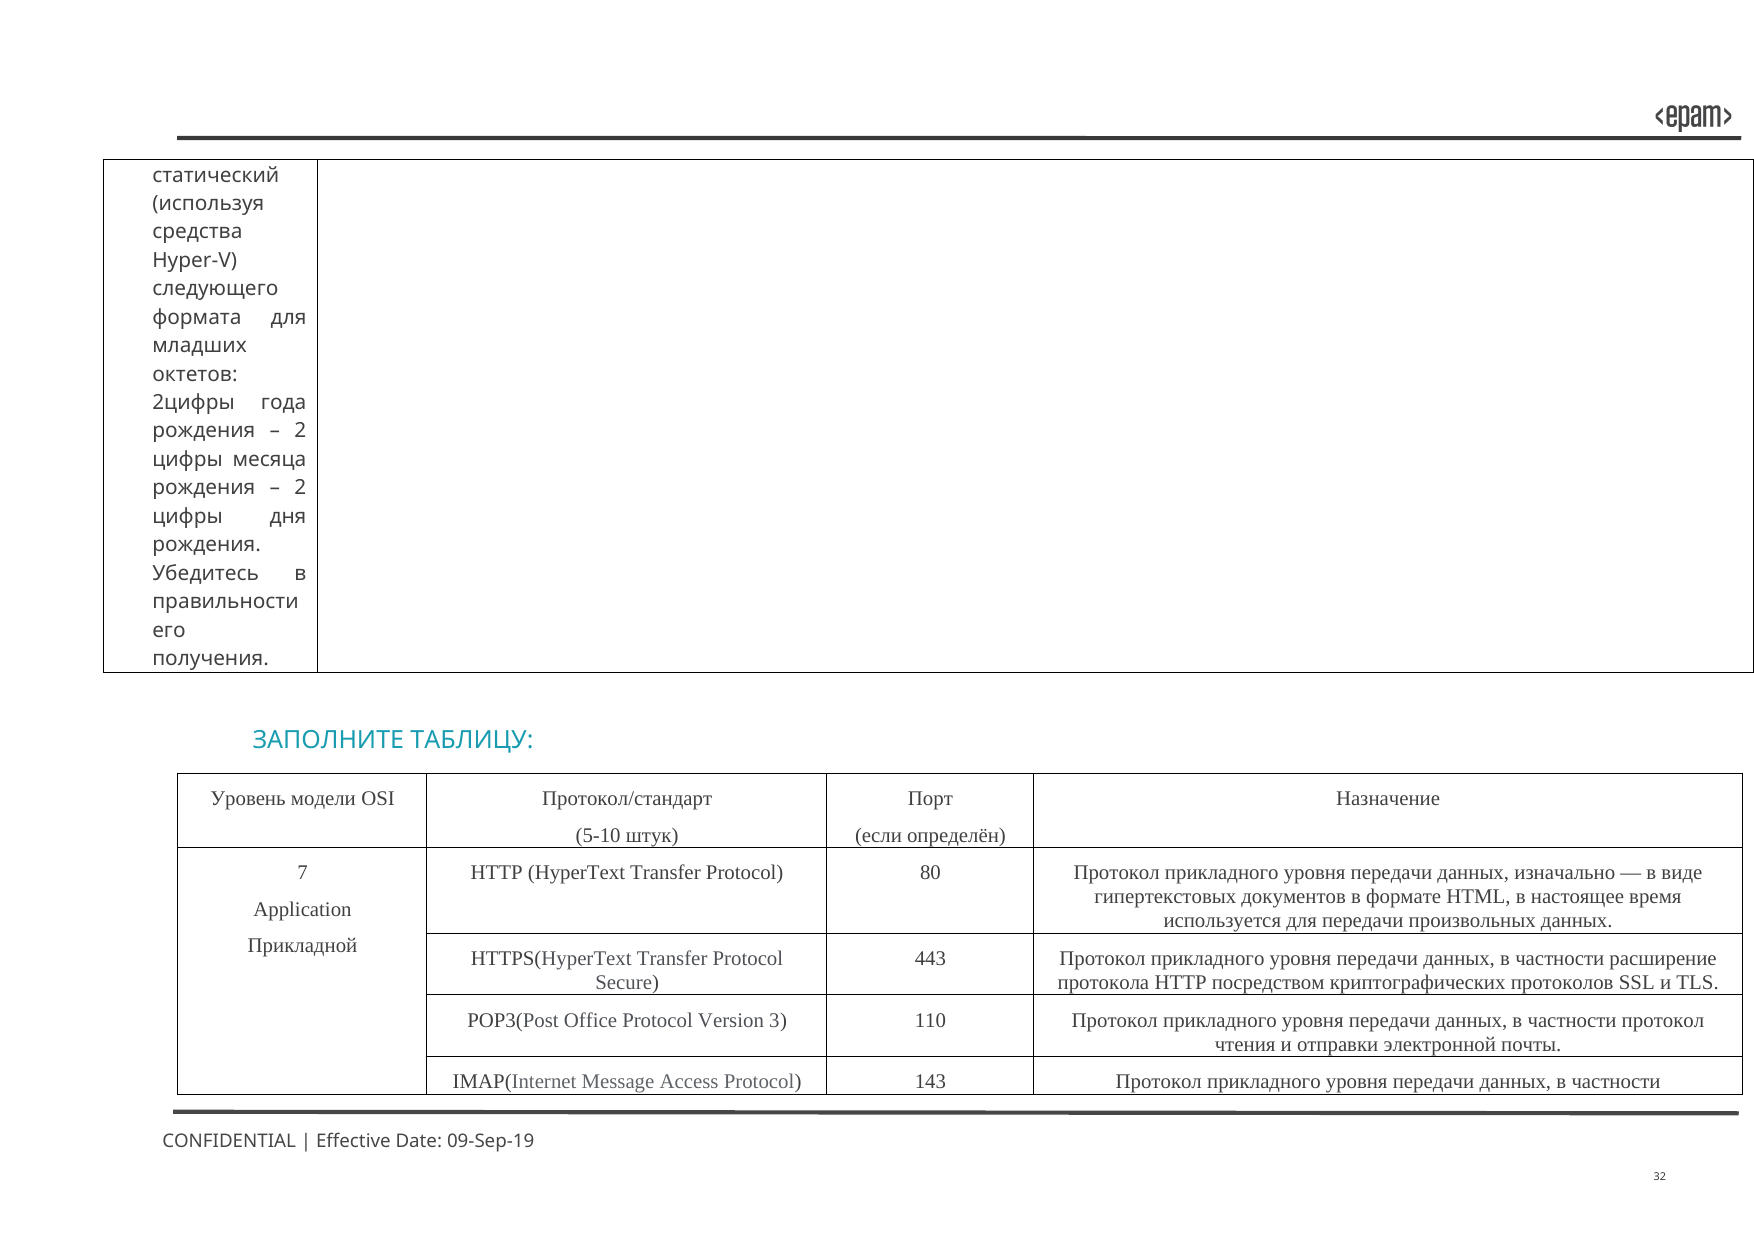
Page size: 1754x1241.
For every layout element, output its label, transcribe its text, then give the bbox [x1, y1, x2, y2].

table_cell POP3(Post Office Protocol Version 3) [427, 995, 826, 1056]
table_cell Протокол прикладного уровня передачи данных, в частности протокол чтения и отправки электронной почты. [1034, 995, 1742, 1056]
table_cell 443 [827, 934, 1033, 994]
table_header Назначение [1034, 774, 1742, 847]
table_cell Протокол прикладного уровня передачи данных, в частности расширение протокола HTTP посредством криптографических протоколов SSL и TLS. [1034, 934, 1742, 994]
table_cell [104, 160, 317, 672]
table_cell HTTPS(HyperText Transfer Protocol Secure) [427, 934, 826, 994]
table_header Протокол/стандарт (5-10 штук) [427, 774, 826, 847]
table_cell Протокол прикладного уровня передачи данных, изначально — в виде гипертекстовых документов в формате HTML, в настоящее время используется для передачи произвольных данных. [1034, 848, 1742, 932]
table_cell 143 [827, 1057, 1033, 1093]
table_cell HTTP (HyperText Transfer Protocol) [427, 848, 826, 932]
subtitle Заполните таблицу: [252, 722, 1636, 756]
table_cell 80 [827, 848, 1033, 932]
table_header Порт (если определён) [827, 774, 1033, 847]
table_cell 110 [827, 995, 1033, 1056]
table_cell 7 Application Прикладной [178, 848, 426, 1093]
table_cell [1034, 1057, 1742, 1093]
table_cell [318, 160, 1753, 672]
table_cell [427, 1057, 826, 1093]
table_header Уровень модели OSI [178, 774, 426, 847]
